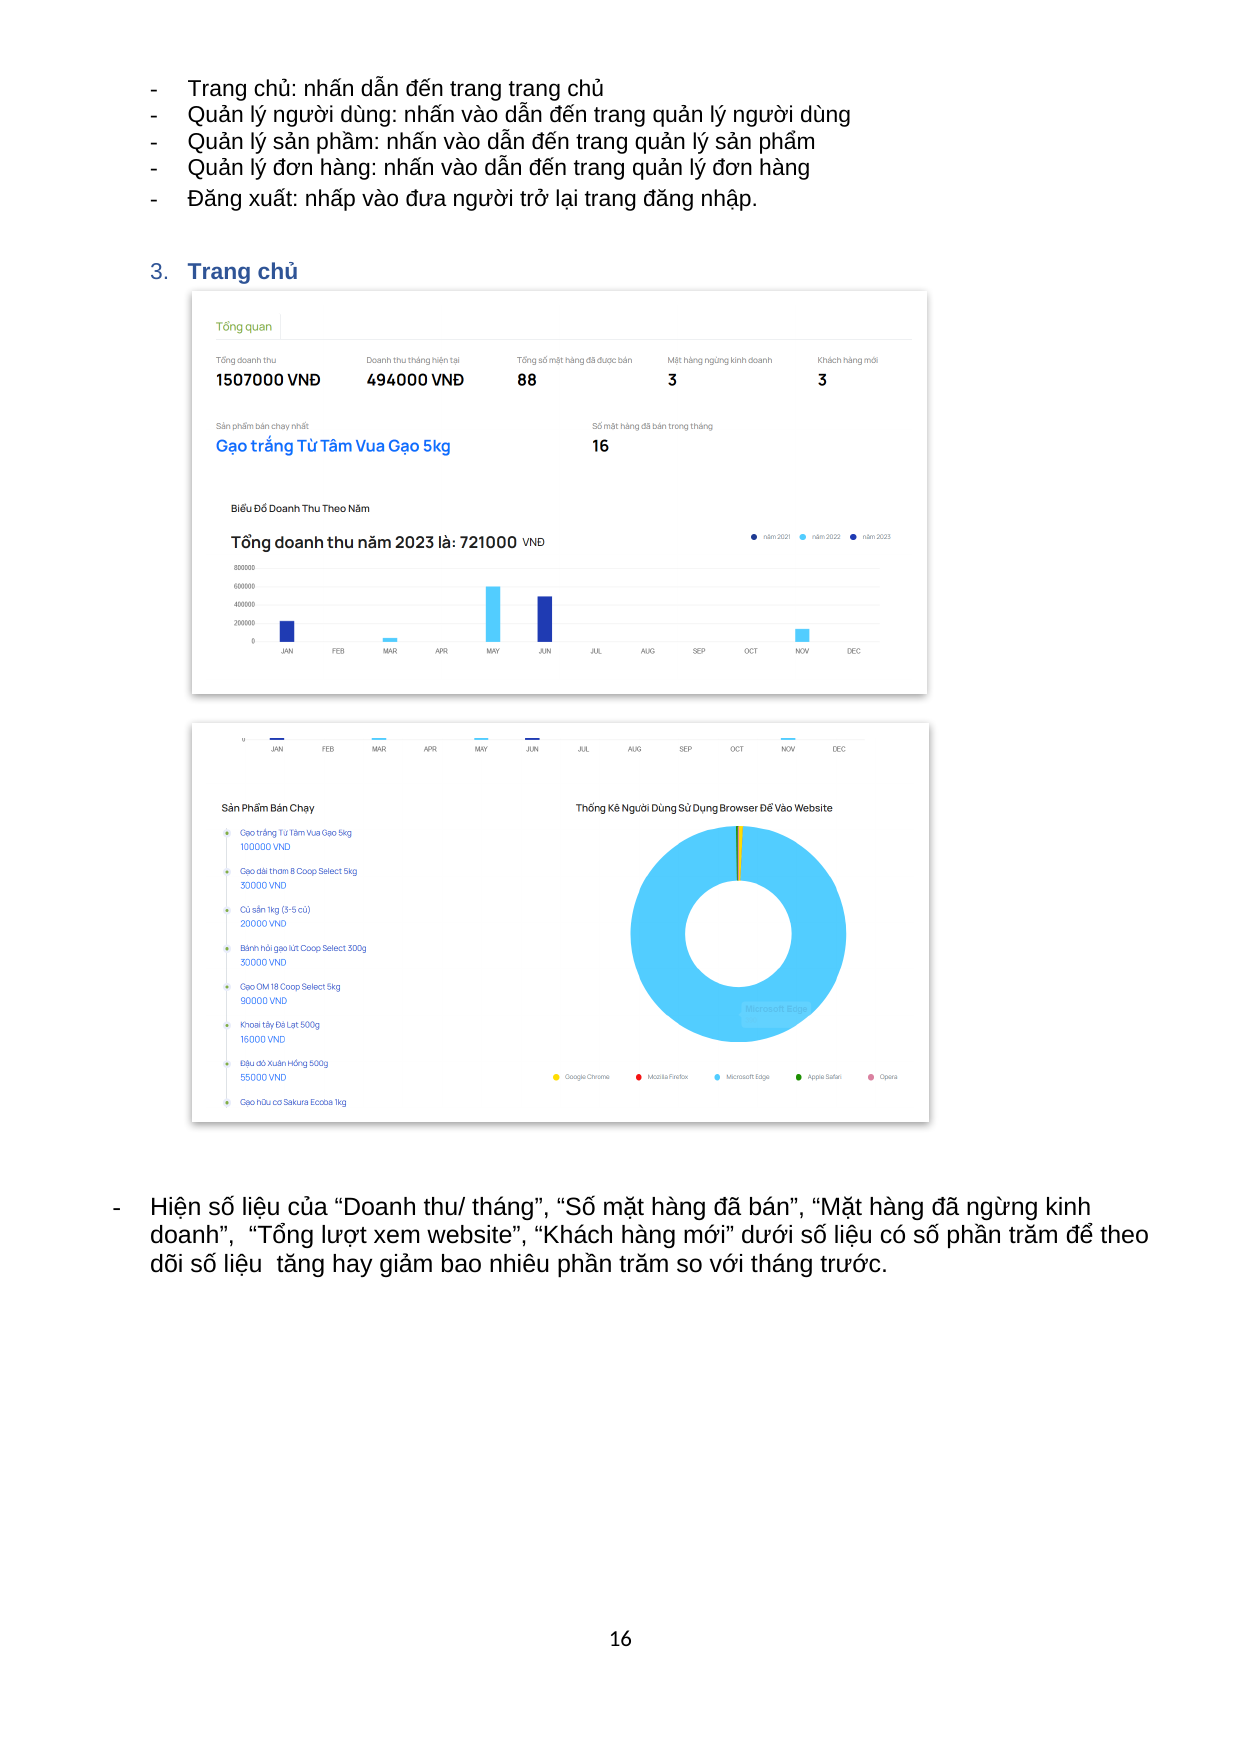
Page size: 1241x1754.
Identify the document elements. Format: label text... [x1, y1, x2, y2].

list Quản lý người dùng: nhấn vào dẫn đến trang quản lý người dùng [150, 101, 1165, 128]
list Quản lý đơn hàng: nhấn vào dẫn đến trang quản lý đơn hàng [150, 154, 1165, 181]
list Hiện số liệu của “Doanh thu/ tháng”, “Số mặt hàng đã bán”, “Mặt hàng đã ngừng kinh doanh”, “Tổng lượt xem website”, “Khách hàng mới” dưới số liệu có số phần trăm để theo dõi số liệu tăng hay giảm bao nhiêu phần trăm so với tháng trước. [112, 1191, 1165, 1278]
subtitle Trang chủ [150, 258, 1165, 284]
picture [206, 305, 912, 680]
list Quản lý sản phầm: nhấn vào dẫn đến trang quản lý sản phẩm [150, 128, 1165, 154]
list Đăng xuất: nhấp vào đưa người trở lại trang đăng nhập. [150, 185, 1165, 211]
list Trang chủ: nhấn dẫn đến trang trang chủ [150, 75, 1165, 101]
picture [206, 738, 914, 1108]
